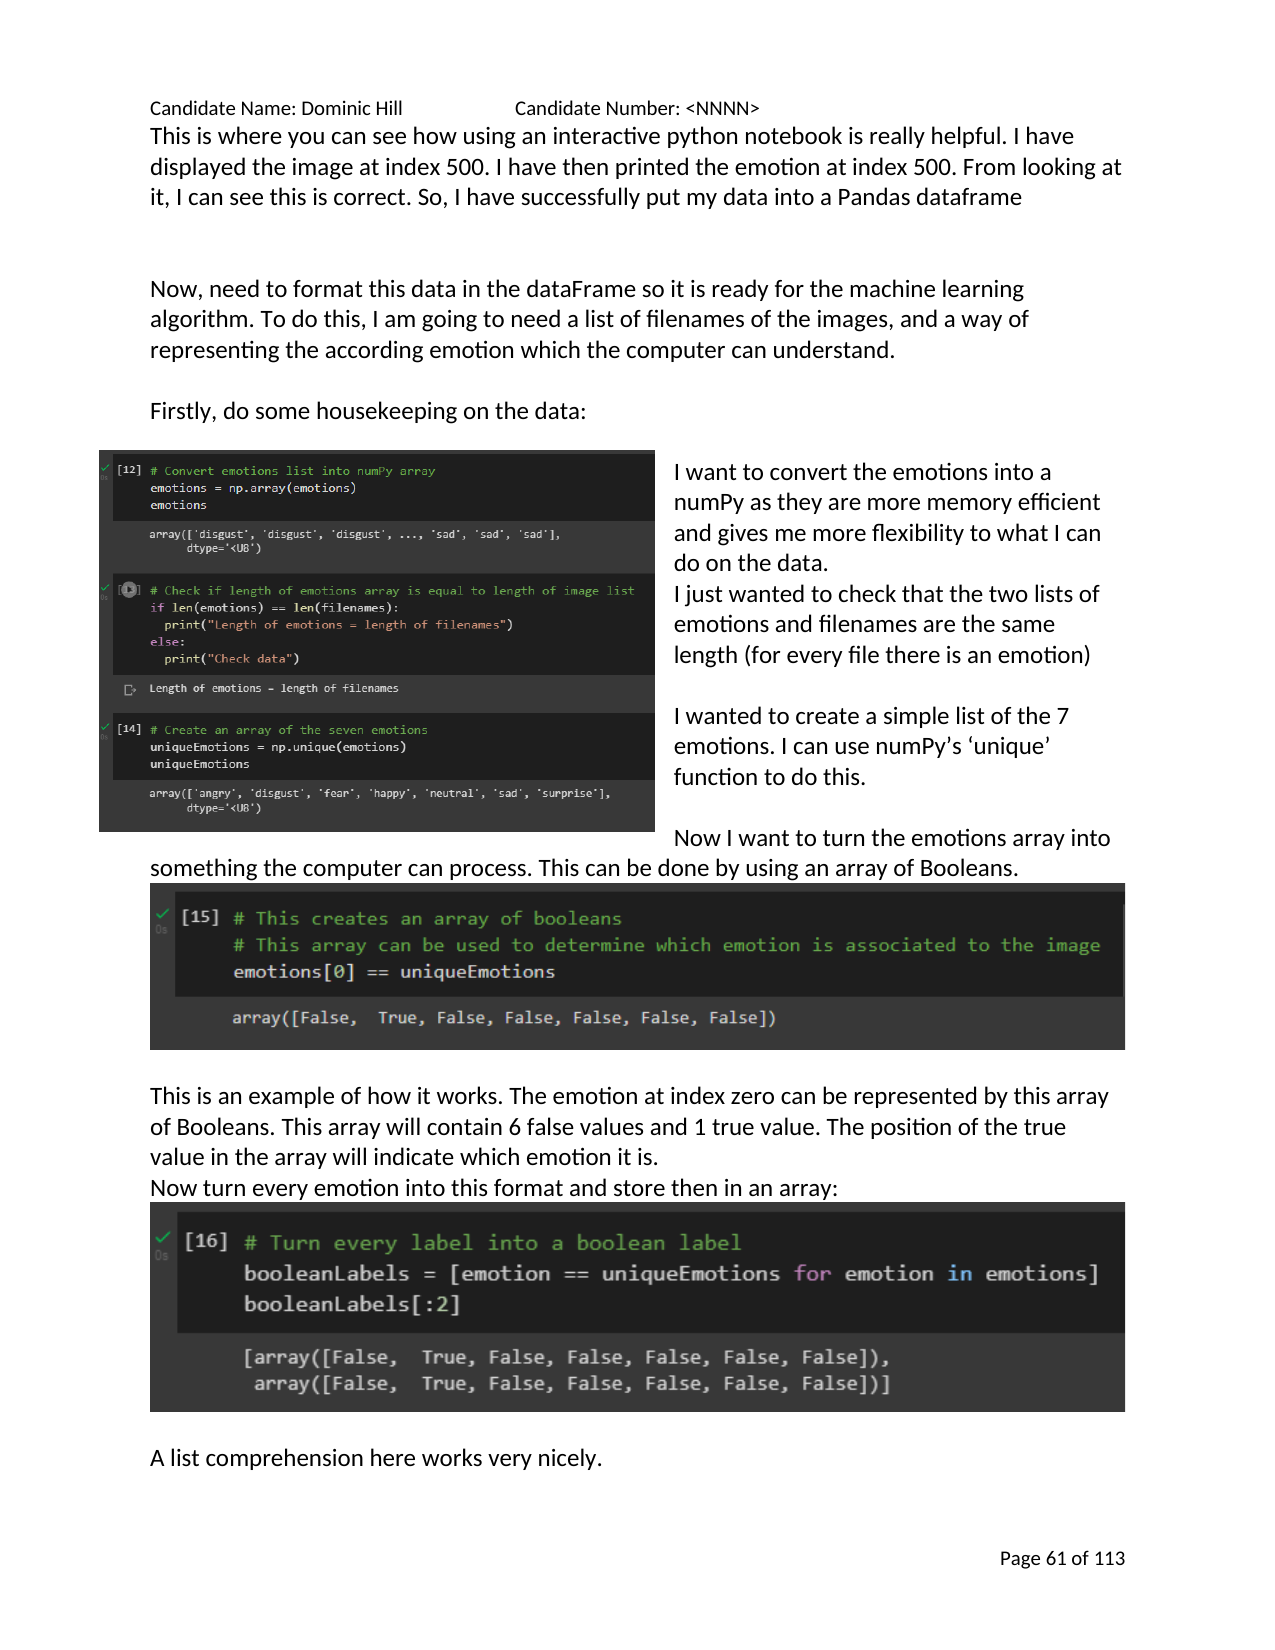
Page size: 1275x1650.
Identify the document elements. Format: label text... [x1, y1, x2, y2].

text Firstly, do some housekeeping on the data: [150, 395, 1125, 425]
text This is where you can see how using an interactive python notebook is really helpful. I have displayed the image at index 500. I have then printed the emotion at index 500. From looking at it, I can see this is correct. So, I have successfully put my data into a Pandas dataframe [150, 120, 1125, 212]
picture [150, 1202, 1125, 1412]
text I want to convert the emotions into a numPy as they are more memory efficient and gives me more flexibility to what I can do on the data. [654, 456, 1125, 578]
text This is an example of how it works. The emotion at index zero can be represented by this array of Booleans. This array will contain 6 false values and 1 true value. The position of the true value in the array will indicate which emotion it is. [150, 1080, 1125, 1172]
text Now, need to format this data in the dataFrame so it is ready for the machine learning algorithm. To do this, I am going to need a list of filenames of the images, and a way of representing the according emotion which the computer can understand. [150, 273, 1125, 364]
text Now I want to turn the emotions array into something the computer can process. This can be done by using an array of Booleans. [150, 822, 1125, 883]
picture [150, 883, 1125, 1050]
text I wanted to create a simple list of the 7 emotions. I can use numPy’s ‘unique’ function to do this. [654, 700, 1125, 792]
text Now turn every emotion into this format and store then in an array: [150, 1172, 1125, 1202]
text A list comprehension here works very nicely. [150, 1442, 1125, 1472]
text I just wanted to check that the two lists of emotions and filenames are the same length (for every file there is an emotion) [654, 578, 1125, 669]
picture [98, 450, 654, 832]
